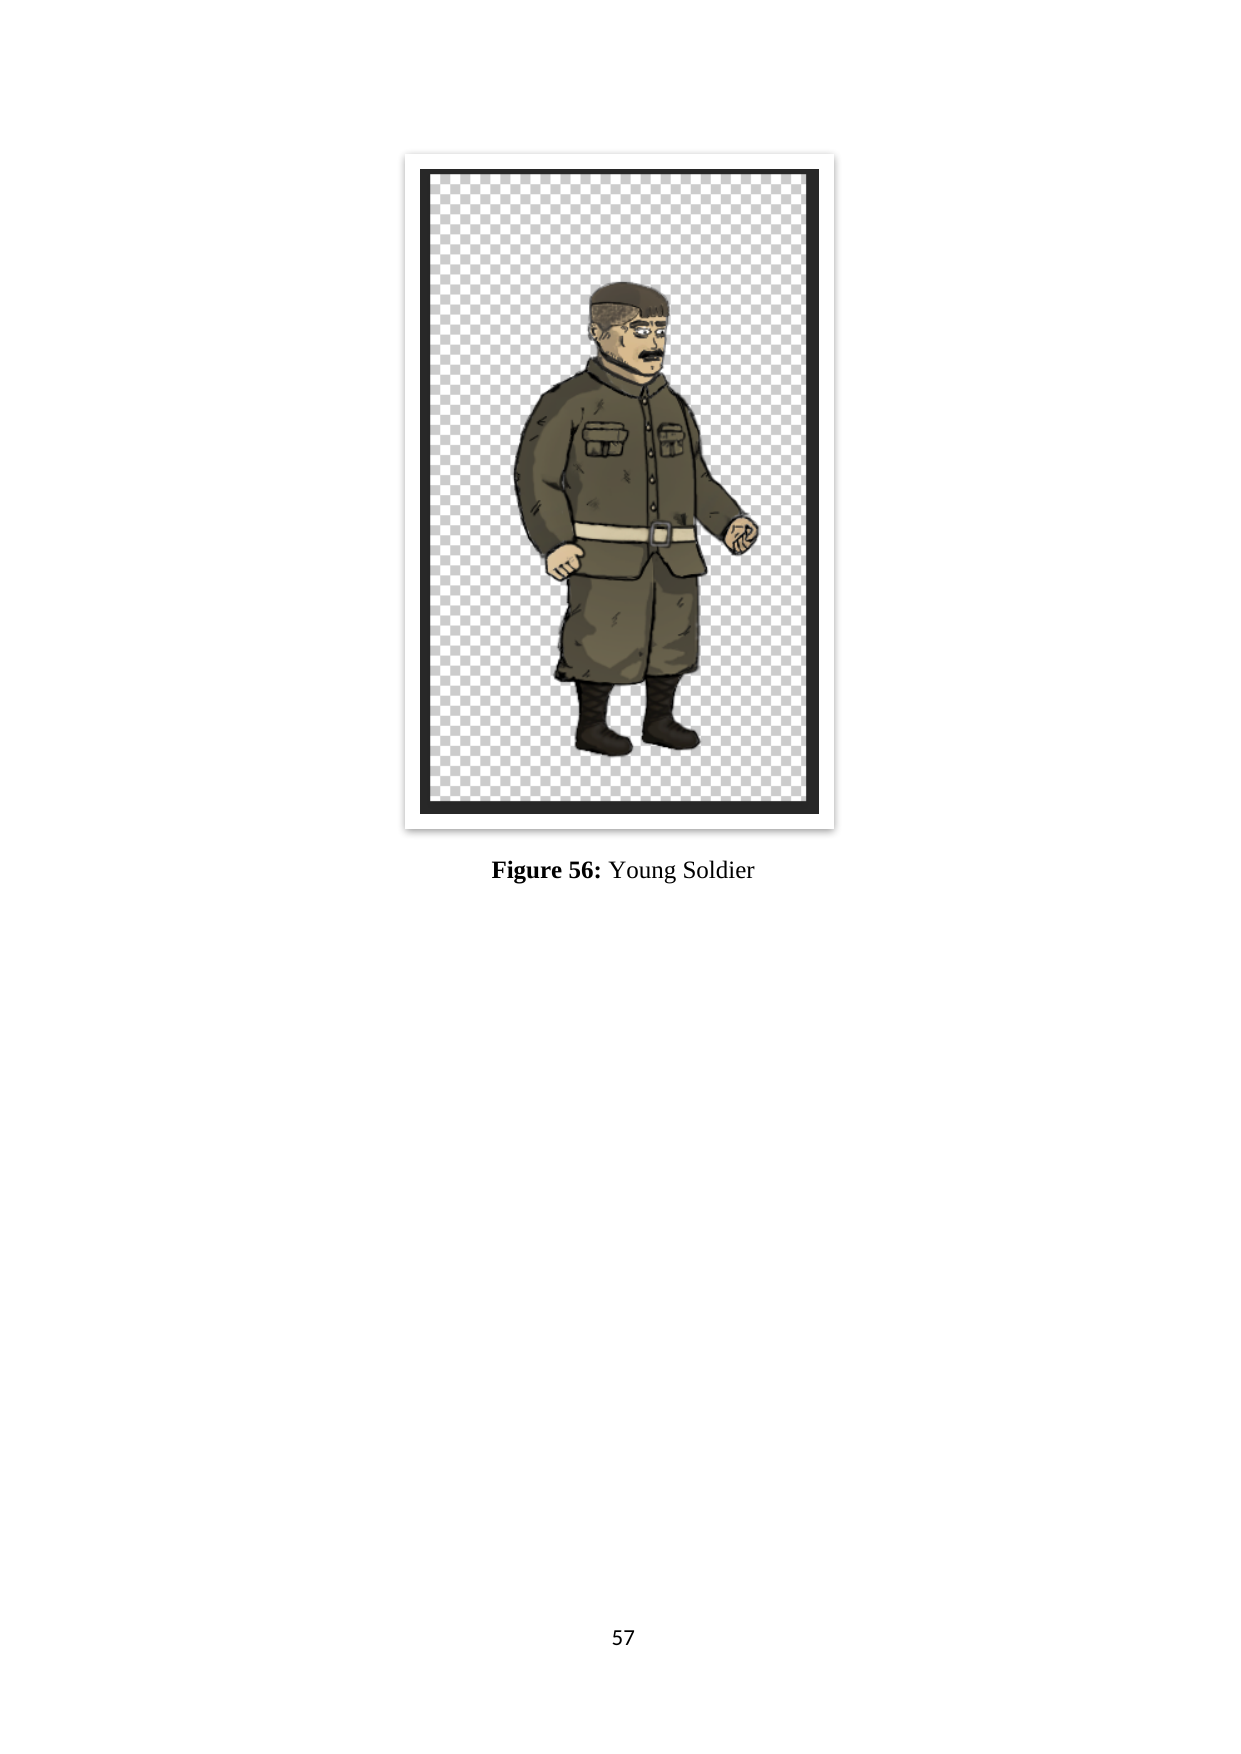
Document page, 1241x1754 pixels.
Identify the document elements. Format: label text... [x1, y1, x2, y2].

text Figure 56: Young Soldier [187, 855, 1058, 884]
picture [420, 169, 819, 814]
